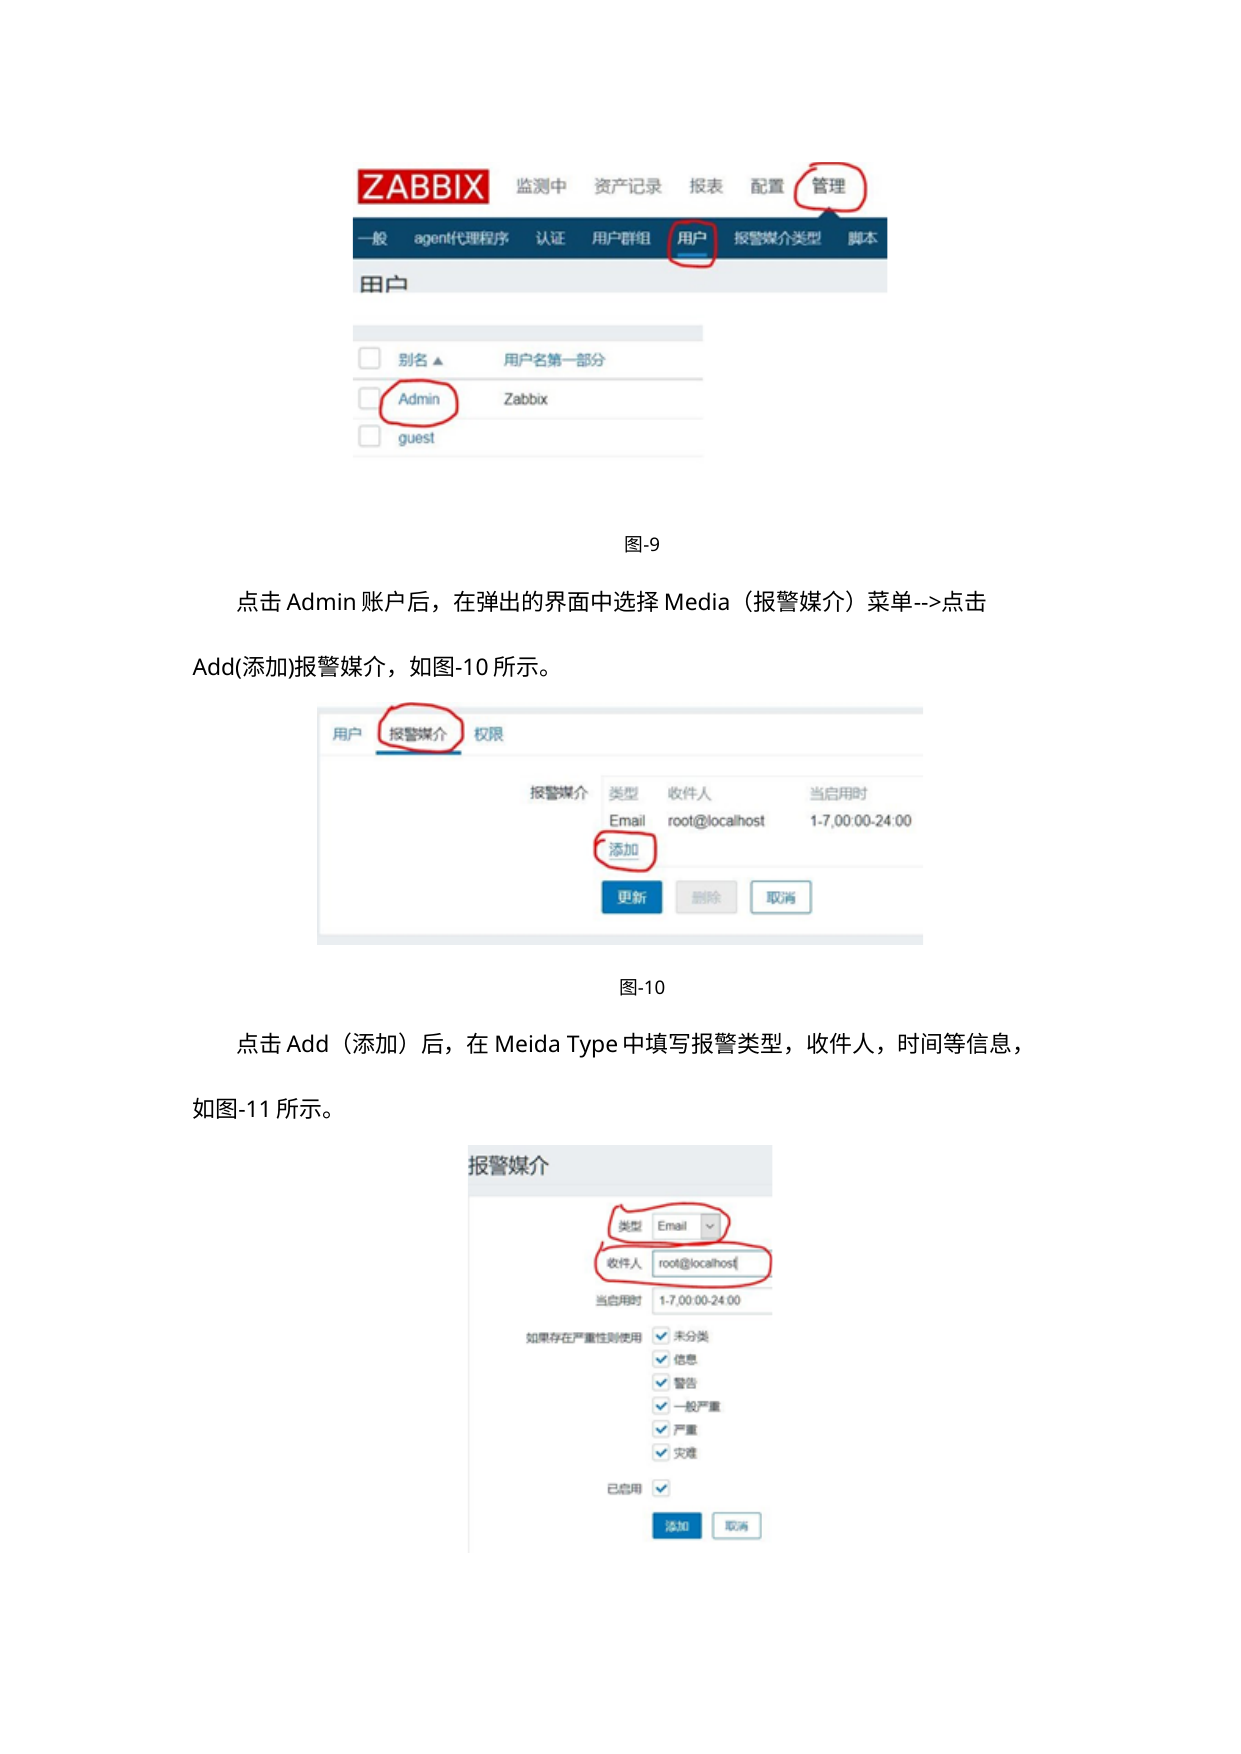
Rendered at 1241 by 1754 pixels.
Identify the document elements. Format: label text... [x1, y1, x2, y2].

picture [317, 702, 924, 945]
text 点击Add（添加）后，在Meida Type中填写报警类型，收件人，时间等信息，如图-11所示。 [192, 1010, 1048, 1140]
text 图-10 [195, 970, 1045, 1003]
text 点击Admin账户后，在弹出的界面中选择Media（报警媒介）菜单-->点击Add(添加)报警媒介，如图-10所示。 [192, 568, 1048, 698]
picture [467, 1145, 773, 1553]
text 图-9 [195, 527, 1045, 560]
picture [352, 162, 888, 489]
